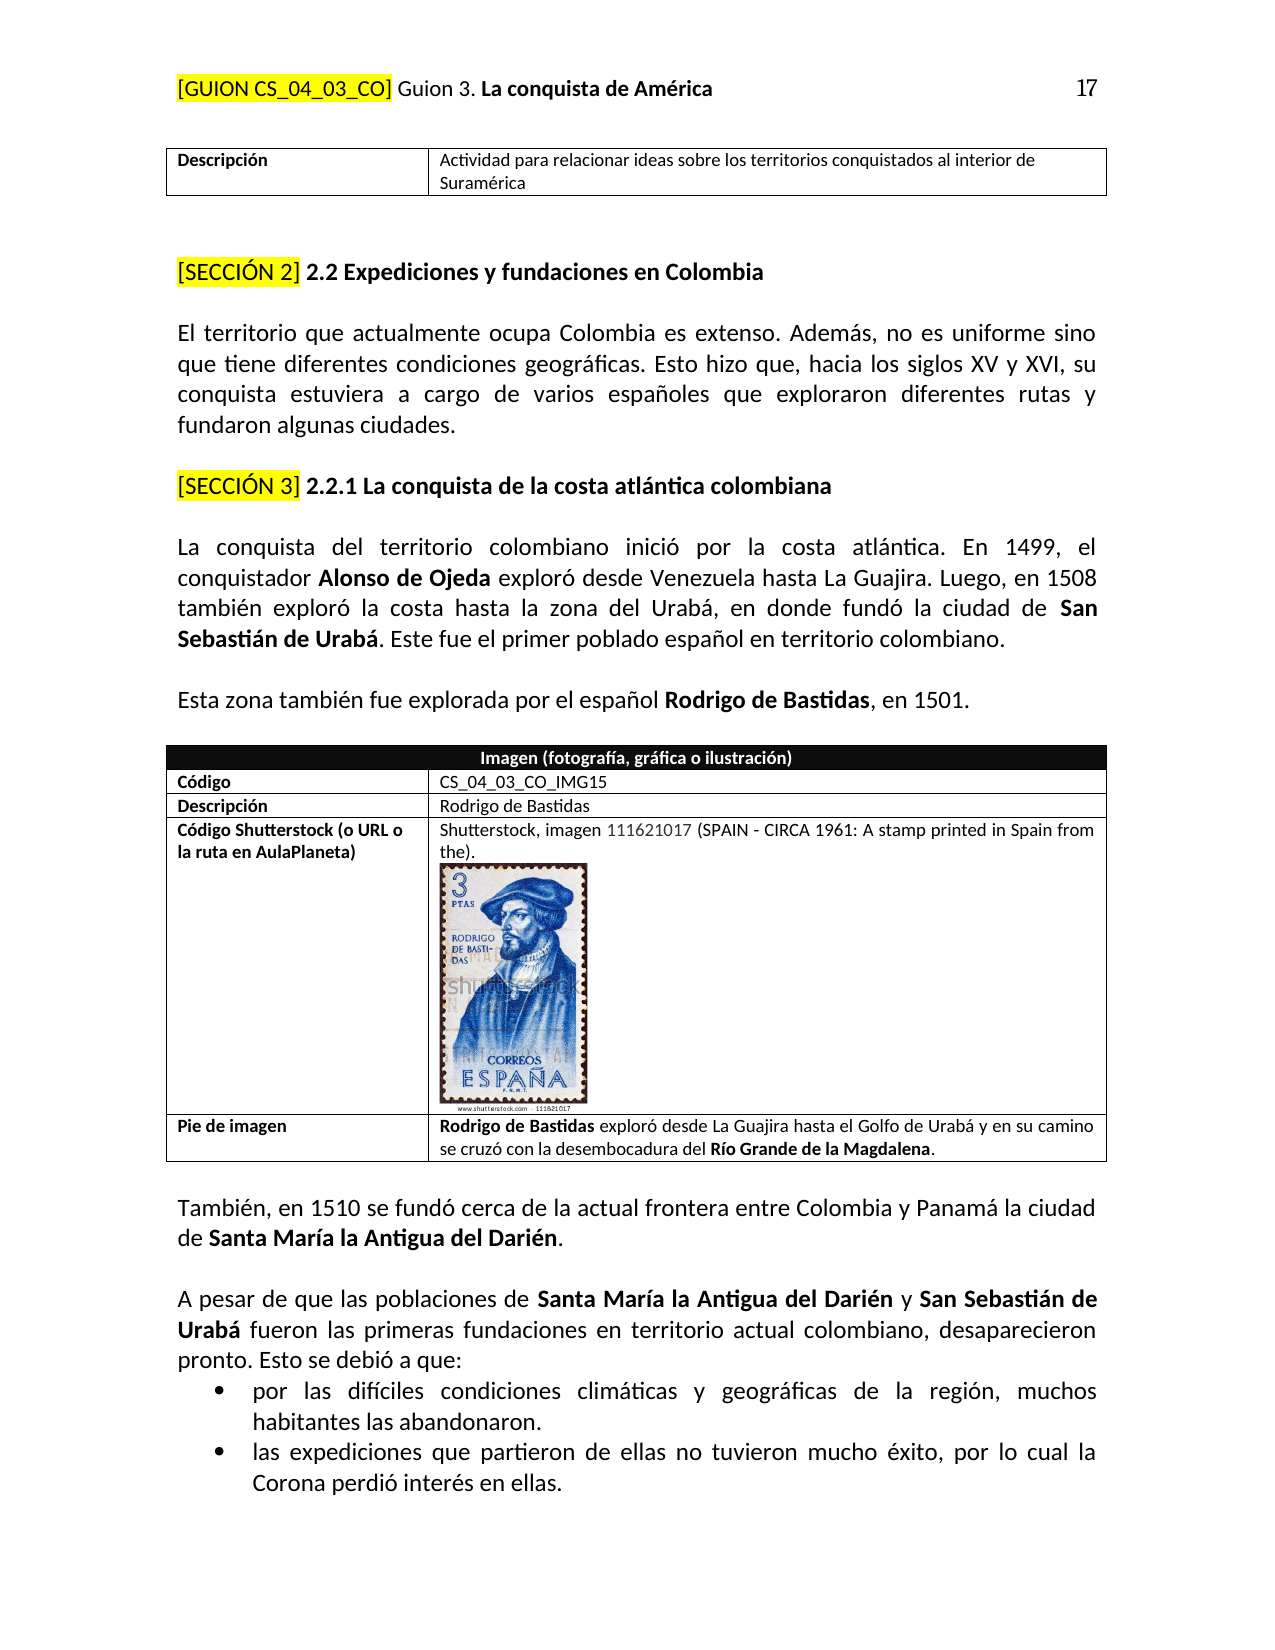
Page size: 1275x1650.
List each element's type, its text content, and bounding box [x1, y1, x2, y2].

picture [439, 863, 588, 1114]
text También, en 1510 se fundó cerca de la actual frontera entre Colombia y Panamá la ciudad de Santa María la Antigua del Darién. [177, 1192, 1098, 1253]
text Esta zona también fue explorada por el español Rodrigo de Bastidas, en 1501. [177, 684, 1098, 714]
table_cell Shutterstock, imagen 111621017 (SPAIN - CIRCA 1961: A stamp printed in Spain from the). [429, 818, 1106, 1114]
text A pesar de que las poblaciones de Santa María la Antigua del Darién y San Sebastián de Urabá fueron las primeras fundaciones en territorio actual colombiano, desaparecieron pronto. Esto se debió a que: [177, 1284, 1098, 1375]
table_cell Rodrigo de Bastidas [429, 794, 1106, 817]
table_cell Descripción [167, 794, 428, 817]
table_cell Pie de imagen [167, 1115, 428, 1161]
list por las difíciles condiciones climáticas y geográficas de la región, muchos habitantes las abandonaron. [215, 1375, 1098, 1436]
table_cell Descripción [167, 149, 428, 194]
table_cell Actividad para relacionar ideas sobre los territorios conquistados al interior de Suramérica [429, 149, 1106, 194]
table_cell Rodrigo de Bastidas exploró desde La Guajira hasta el Golfo de Urabá y en su camino se cruzó con la desembocadura del Río Grande de la Magdalena. [429, 1115, 1106, 1161]
table_cell Código [167, 770, 428, 793]
table_header Imagen (fotografía, gráfica o ilustración) [167, 746, 1106, 769]
text [SECCIÓN 2] 2.2 Expediciones y fundaciones en Colombia [300, 257, 1098, 287]
text La conquista del territorio colombiano inició por la costa atlántica. En 1499, el conquistador Alonso de Ojeda exploró desde Venezuela hasta La Guajira. Luego, en 1508 también exploró la costa hasta la zona del Urabá, en donde fundó la ciudad de San Sebastián de Urabá. Este fue el primer poblado español en territorio colombiano. [177, 531, 1098, 653]
table_cell Código Shutterstock (o URL o la ruta en AulaPlaneta) [167, 818, 428, 1114]
table_cell CS_04_03_CO_IMG15 [429, 770, 1106, 793]
list las expediciones que partieron de ellas no tuvieron mucho éxito, por lo cual la Corona perdió interés en ellas. [215, 1436, 1098, 1497]
text [SECCIÓN 3] 2.2.1 La conquista de la costa atlántica colombiana [300, 470, 1098, 501]
text El territorio que actualmente ocupa Colombia es extenso. Además, no es uniforme sino que tiene diferentes condiciones geográficas. Esto hizo que, hacia los siglos XV y XVI, su conquista estuviera a cargo de varios españoles que exploraron diferentes rutas y fundaron algunas ciudades. [177, 318, 1098, 440]
